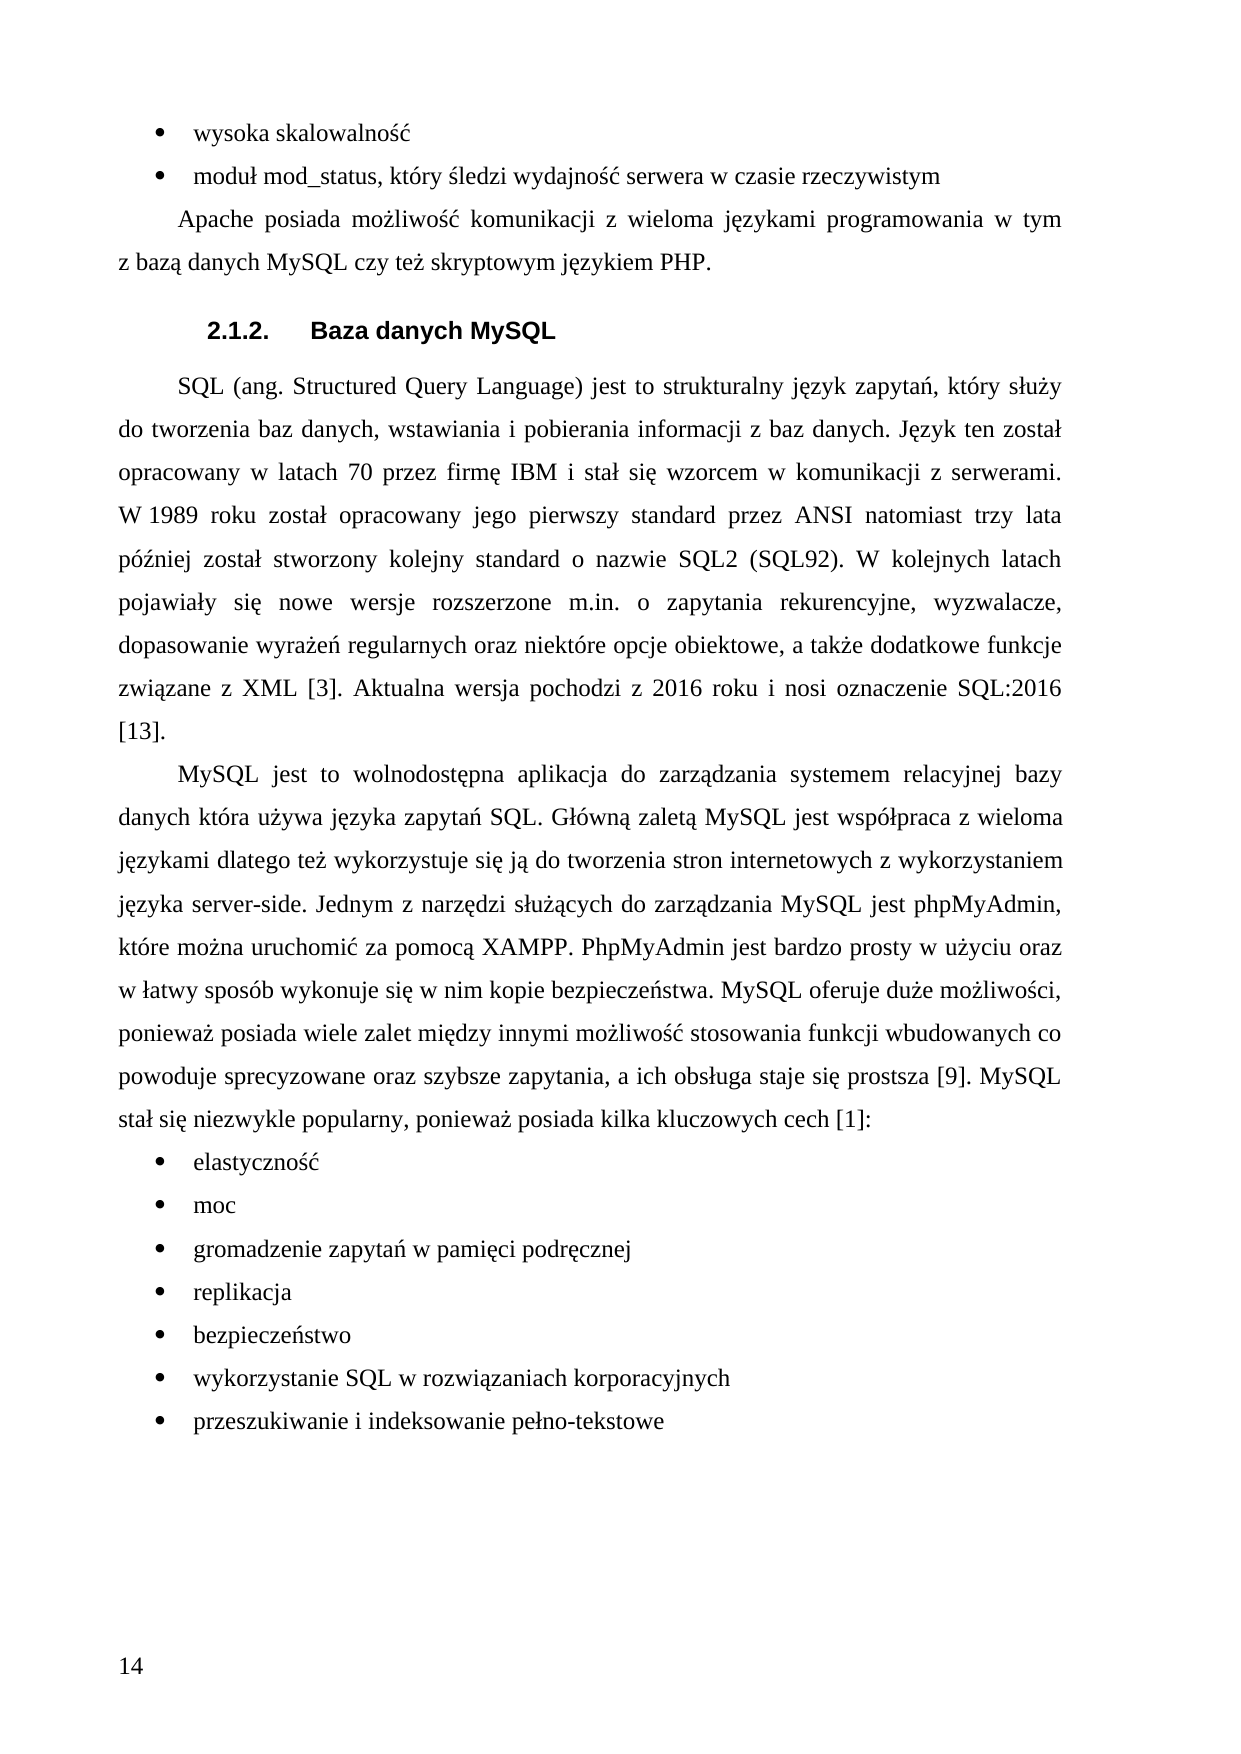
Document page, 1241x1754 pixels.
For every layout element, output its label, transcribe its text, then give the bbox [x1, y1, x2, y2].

list wykorzystanie SQL w rozwiązaniach korporacyjnych [156, 1363, 1063, 1392]
list gromadzenie zapytań w pamięci podręcznej [156, 1234, 1063, 1262]
list przeszukiwanie i indeksowanie pełno-tekstowe [156, 1406, 1063, 1435]
list moduł mod_status, który śledzi wydajność serwera w czasie rzeczywistym [156, 161, 1063, 190]
list wysoka skalowalność [156, 118, 1063, 147]
list bezpieczeństwo [156, 1320, 1063, 1349]
list elastyczność [156, 1147, 1063, 1176]
list replikacja [156, 1277, 1063, 1306]
text MySQL jest to wolnodostępna aplikacja do zarządzania systemem relacyjnej bazy danych która używa języka zapytań SQL. Główną zaletą MySQL jest współpraca z wieloma językami dlatego też wykorzystuje się ją do tworzenia stron internetowych z wykorzystaniem języka server-side. Jednym z narzędzi służących do zarządzania MySQL jest phpMyAdmin, które można uruchomić za pomocą XAMPP. PhpMyAdmin jest bardzo prosty w użyciu oraz w łatwy sposób wykonuje się w nim kopie bezpieczeństwa. MySQL oferuje duże możliwości, ponieważ posiada wiele zalet między innymi możliwość stosowania funkcji wbudowanych co powoduje sprecyzowane oraz szybsze zapytania, a ich obsługa staje się prostsza [9]. MySQL stał się niezwykle popularny, ponieważ posiada kilka kluczowych cech [1]: [118, 759, 1063, 1133]
text Apache posiada możliwość komunikacji z wieloma językami programowania w tym z bazą danych MySQL czy też skryptowym językiem PHP. [118, 204, 1063, 276]
text SQL (ang. Structured Query Language) jest to strukturalny język zapytań, który służy do tworzenia baz danych, wstawiania i pobierania informacji z baz danych. Język ten został opracowany w latach 70 przez firmę IBM i stał się wzorcem w komunikacji z serwerami. W 1989 roku został opracowany jego pierwszy standard przez ANSI natomiast trzy lata później został stworzony kolejny standard o nazwie SQL2 (SQL92). W kolejnych latach pojawiały się nowe wersje rozszerzone m.in. o zapytania rekurencyjne, wyzwalacze, dopasowanie wyrażeń regularnych oraz niektóre opcje obiektowe, a także dodatkowe funkcje związane z XML [3]. Aktualna wersja pochodzi z 2016 roku i nosi oznaczenie SQL:2016 [13]. [118, 371, 1063, 745]
subtitle Baza danych MySQL [207, 316, 1063, 344]
list moc [156, 1191, 1063, 1219]
